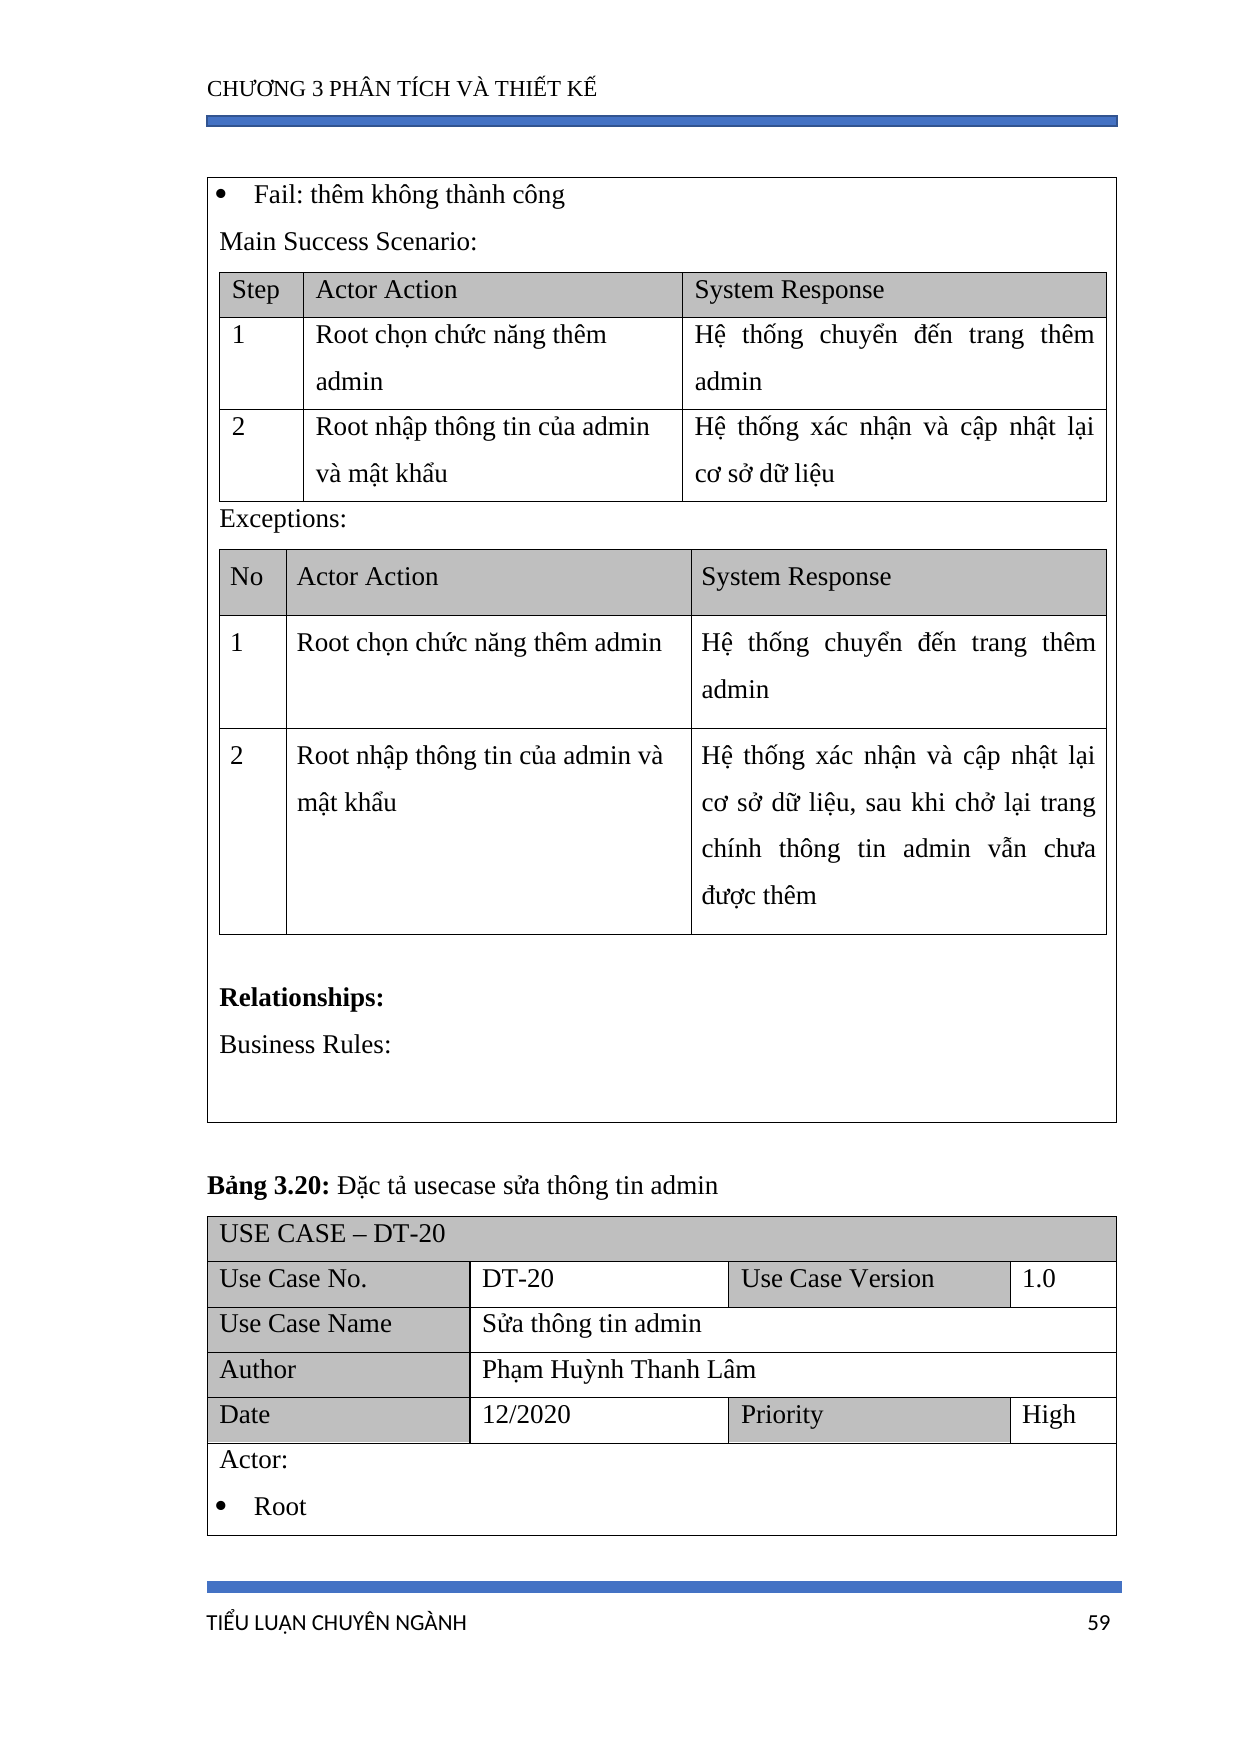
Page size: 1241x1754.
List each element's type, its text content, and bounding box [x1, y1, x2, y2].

table_cell Use Case Name [208, 1308, 469, 1352]
table_cell 1.0 [1011, 1262, 1116, 1307]
table_cell Date [208, 1398, 469, 1442]
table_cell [208, 1444, 1116, 1534]
table_header USE CASE – DT-20 [208, 1217, 1116, 1261]
table_cell Use Case No. [208, 1262, 469, 1307]
text Bảng 3.20: Đặc tả usecase sửa thông tin admin [207, 1169, 1122, 1200]
table_cell Phạm Huỳnh Thanh Lâm [471, 1353, 1116, 1397]
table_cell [208, 178, 1116, 1122]
table_cell Author [208, 1353, 469, 1397]
table_cell Priority [729, 1398, 1010, 1442]
table_cell Use Case Version [729, 1262, 1010, 1307]
table_cell 12/2020 [471, 1398, 728, 1442]
table_cell Sửa thông tin admin [471, 1308, 1116, 1352]
table_cell High [1011, 1398, 1116, 1442]
table_cell DT-20 [471, 1262, 728, 1307]
